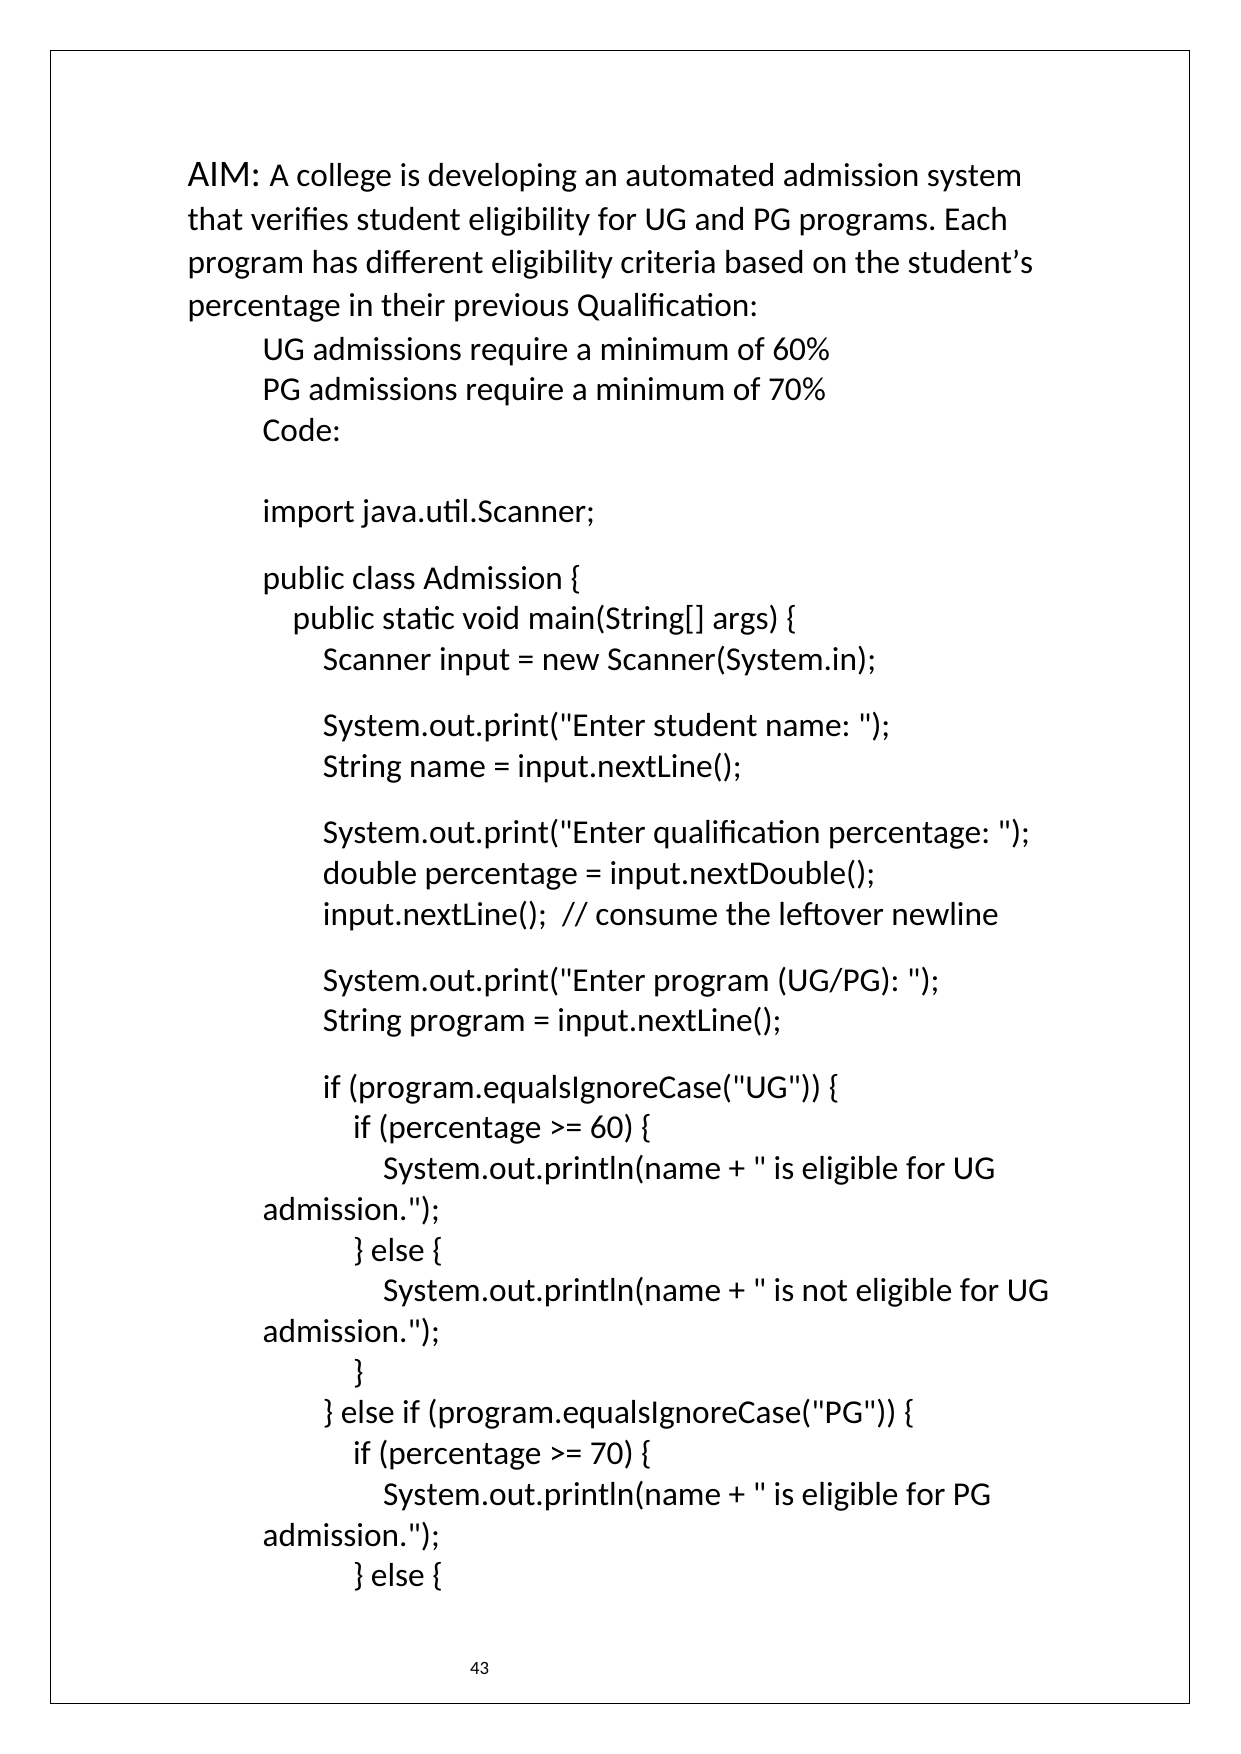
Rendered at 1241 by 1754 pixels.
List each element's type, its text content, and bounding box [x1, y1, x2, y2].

text System.out.println(name + " is eligible for PG admission."); [262, 1473, 1053, 1554]
text } else { [262, 1554, 1053, 1595]
text input.nextLine(); // consume the leftover newline [262, 893, 1053, 933]
text if (program.equalsIgnoreCase("UG")) { [262, 1066, 1053, 1106]
text AIM: A college is developing an automated admission system that verifies student eligibility for UG and PG programs. Each program has different eligibility criteria based on the student’s percentage in their previous Qualification: [187, 150, 1053, 325]
text System.out.println(name + " is not eligible for UG admission."); [262, 1269, 1053, 1351]
text UG admissions require a minimum of 60% [262, 328, 1053, 368]
text } else if (program.equalsIgnoreCase("PG")) { [262, 1391, 1053, 1432]
text import java.util.Scanner; [262, 491, 1053, 531]
text System.out.print("Enter program (UG/PG): "); [262, 959, 1053, 999]
text String program = input.nextLine(); [262, 999, 1053, 1040]
text } [262, 1351, 1053, 1391]
text double percentage = input.nextDouble(); [262, 852, 1053, 893]
text Code: [262, 409, 1053, 450]
text if (percentage >= 60) { [262, 1106, 1053, 1147]
text System.out.println(name + " is eligible for UG admission."); [262, 1147, 1053, 1228]
text if (percentage >= 70) { [262, 1432, 1053, 1473]
text PG admissions require a minimum of 70% [262, 368, 1053, 409]
text } else { [262, 1228, 1053, 1269]
text System.out.print("Enter student name: "); [262, 704, 1053, 745]
text Scanner input = new Scanner(System.in); [262, 638, 1053, 679]
text String name = input.nextLine(); [262, 745, 1053, 786]
text System.out.print("Enter qualification percentage: "); [262, 811, 1053, 852]
text public static void main(String[] args) { [262, 597, 1053, 638]
text public class Admission { [262, 557, 1053, 597]
